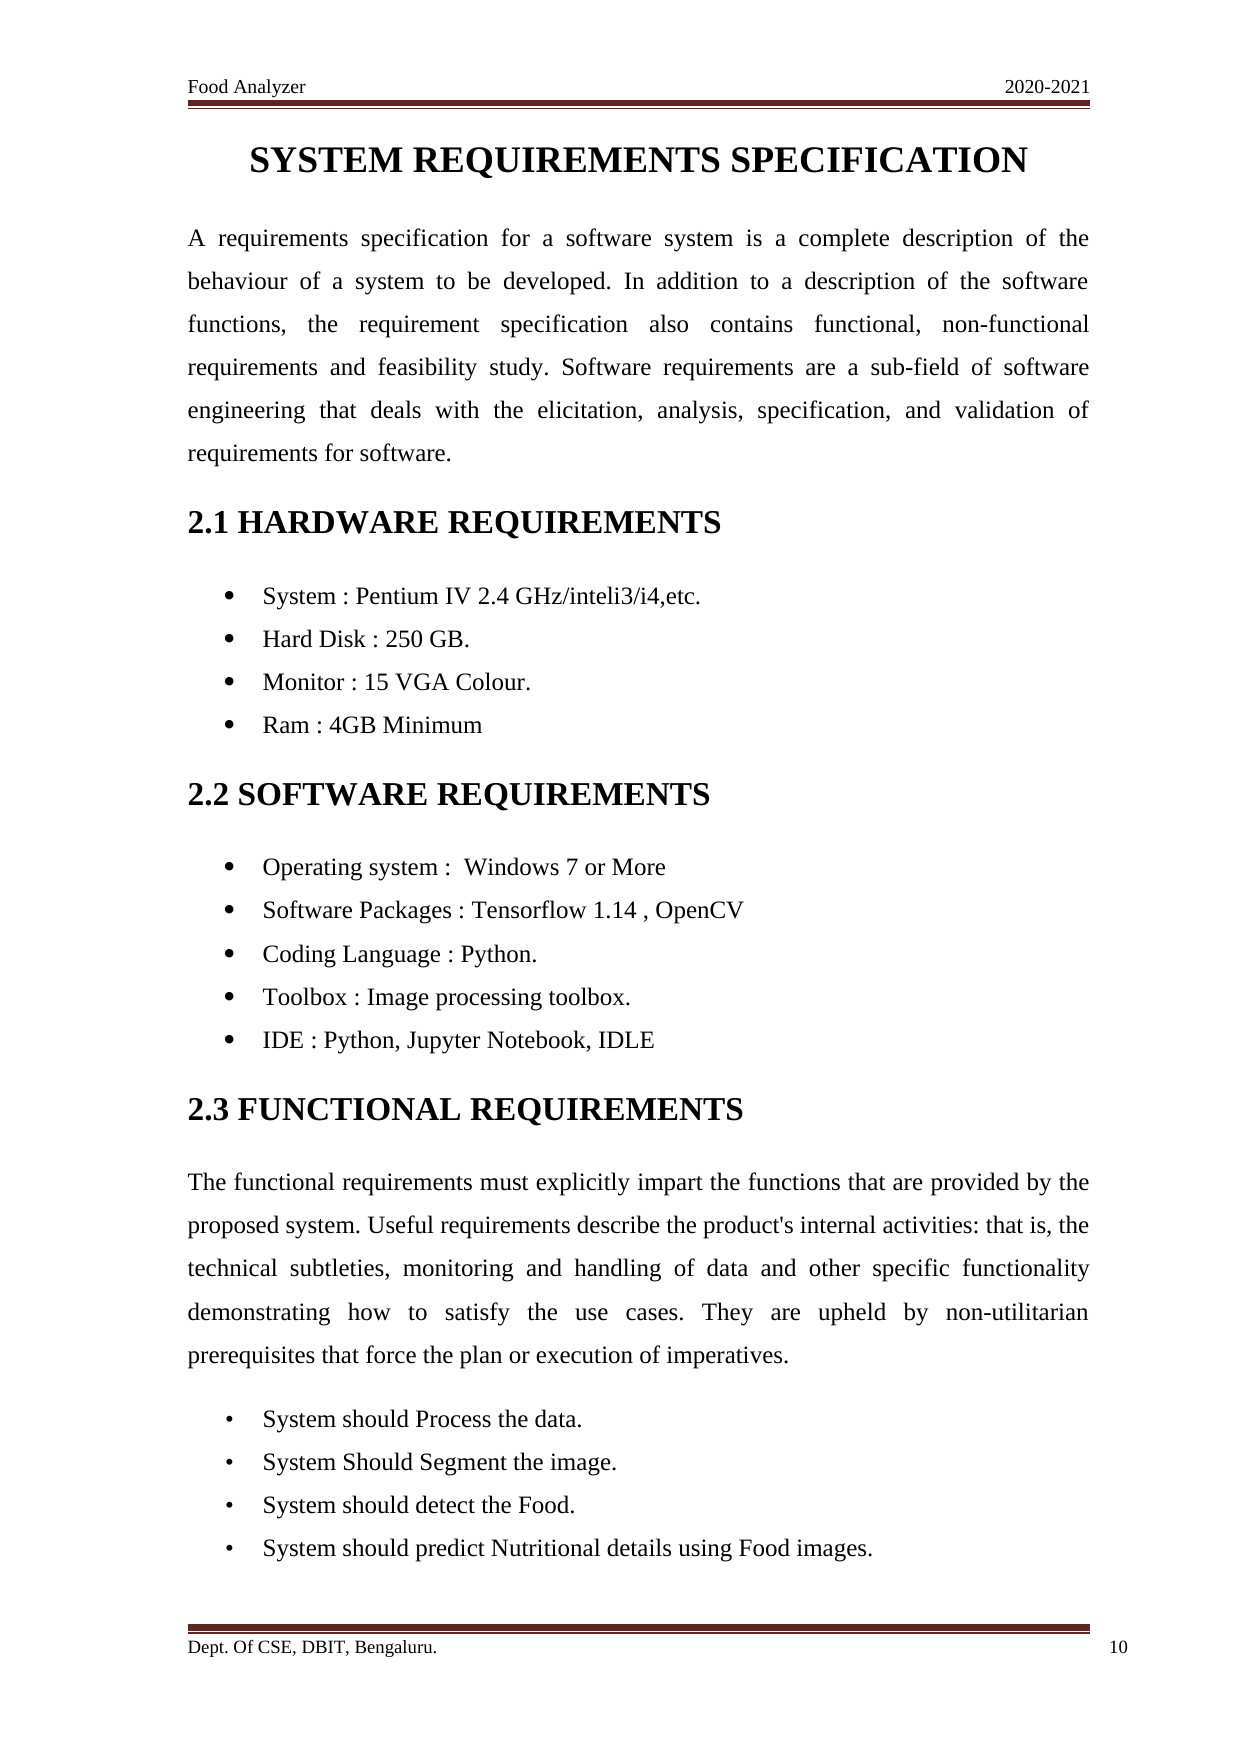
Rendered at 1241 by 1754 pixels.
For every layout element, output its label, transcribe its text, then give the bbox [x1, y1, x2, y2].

list System should predict Nutritional details using Food images. [225, 1533, 1090, 1562]
list Operating system : Windows 7 or More [225, 852, 1090, 881]
list Monitor : 15 VGA Colour. [225, 667, 1090, 696]
list IDE : Python, Jupyter Notebook, IDLE [225, 1025, 1090, 1054]
list System : Pentium IV 2.4 GHz/inteli3/i4,etc. [225, 581, 1090, 609]
text A requirements specification for a software system is a complete description of the behaviour of a system to be developed. In addition to a description of the software functions, the requirement specification also contains functional, non-functional requirements and feasibility study. Software requirements are a sub-field of software engineering that deals with the elicitation, analysis, specification, and validation of requirements for software. [187, 223, 1090, 467]
text The functional requirements must explicitly impart the functions that are provided by the proposed system. Useful requirements describe the product's internal activities: that is, the technical subtleties, monitoring and handling of data and other specific functionality demonstrating how to satisfy the use cases. They are upheld by non-utilitarian prerequisites that force the plan or execution of imperatives. [187, 1167, 1090, 1368]
list Hard Disk : 250 GB. [225, 624, 1090, 653]
list System Should Segment the image. [225, 1447, 1090, 1476]
list Ram : 4GB Minimum [225, 710, 1090, 739]
text SYSTEM REQUIREMENTS SPECIFICATION [187, 137, 1090, 180]
list System should Process the data. [225, 1404, 1090, 1432]
list Software Packages : Tensorflow 1.14 , OpenCV [225, 896, 1090, 924]
text 2.1 HARDWARE REQUIREMENTS [187, 502, 1090, 541]
list Toolbox : Image processing toolbox. [225, 982, 1090, 1011]
text 2.3 FUNCTIONAL REQUIREMENTS [187, 1089, 1090, 1127]
list System should detect the Food. [225, 1490, 1090, 1519]
list Coding Language : Python. [225, 939, 1090, 967]
text 2.2 SOFTWARE REQUIREMENTS [187, 774, 1090, 812]
